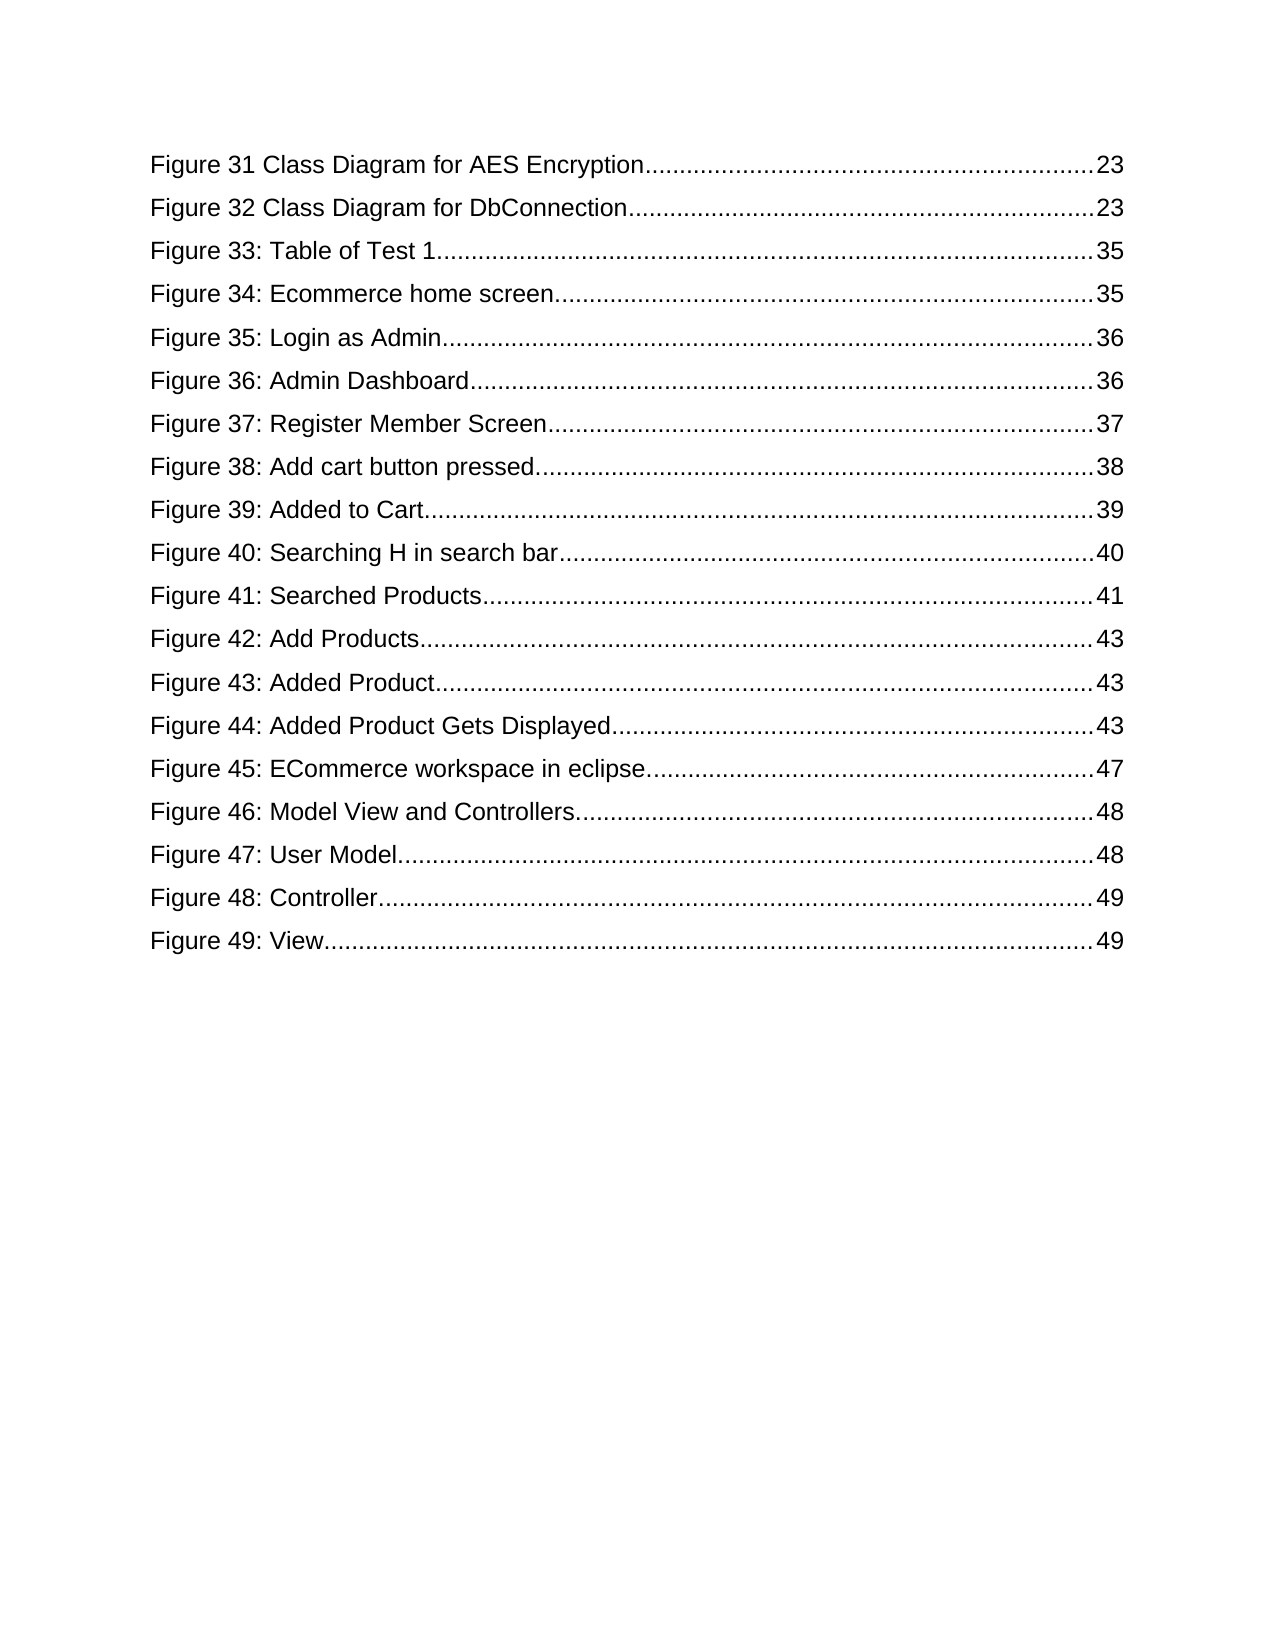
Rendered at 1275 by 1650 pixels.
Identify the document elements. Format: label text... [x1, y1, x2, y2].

text Figure 43: Added Product 43 [150, 667, 1125, 696]
text Figure 38: Add cart button pressed. 38 [150, 452, 1125, 481]
text Figure 33: Table of Test 1. 35 [150, 236, 1125, 265]
text Figure 49: View. 49 [150, 926, 1125, 955]
text Figure 35: Login as Admin 36 [150, 322, 1125, 351]
text Figure 34: Ecommerce home screen. 35 [150, 279, 1125, 308]
text Figure 44: Added Product Gets Displayed 43 [150, 711, 1125, 739]
text Figure 48: Controller. 49 [150, 883, 1125, 912]
text Figure 32 Class Diagram for DbConnection 23 [150, 193, 1125, 222]
text Figure 45: ECommerce workspace in eclipse. 47 [150, 754, 1125, 782]
text Figure 40: Searching H in search bar 40 [150, 538, 1125, 567]
text Figure 42: Add Products 43 [150, 624, 1125, 653]
text Figure 39: Added to Cart 39 [150, 495, 1125, 524]
text Figure 36: Admin Dashboard 36 [150, 366, 1125, 394]
text Figure 31 Class Diagram for AES Encryption 23 [150, 150, 1125, 179]
text Figure 41: Searched Products 41 [150, 581, 1125, 610]
text Figure 37: Register Member Screen 37 [150, 409, 1125, 437]
text Figure 46: Model View and Controllers. 48 [150, 797, 1125, 826]
text Figure 47: User Model. 48 [150, 840, 1125, 869]
